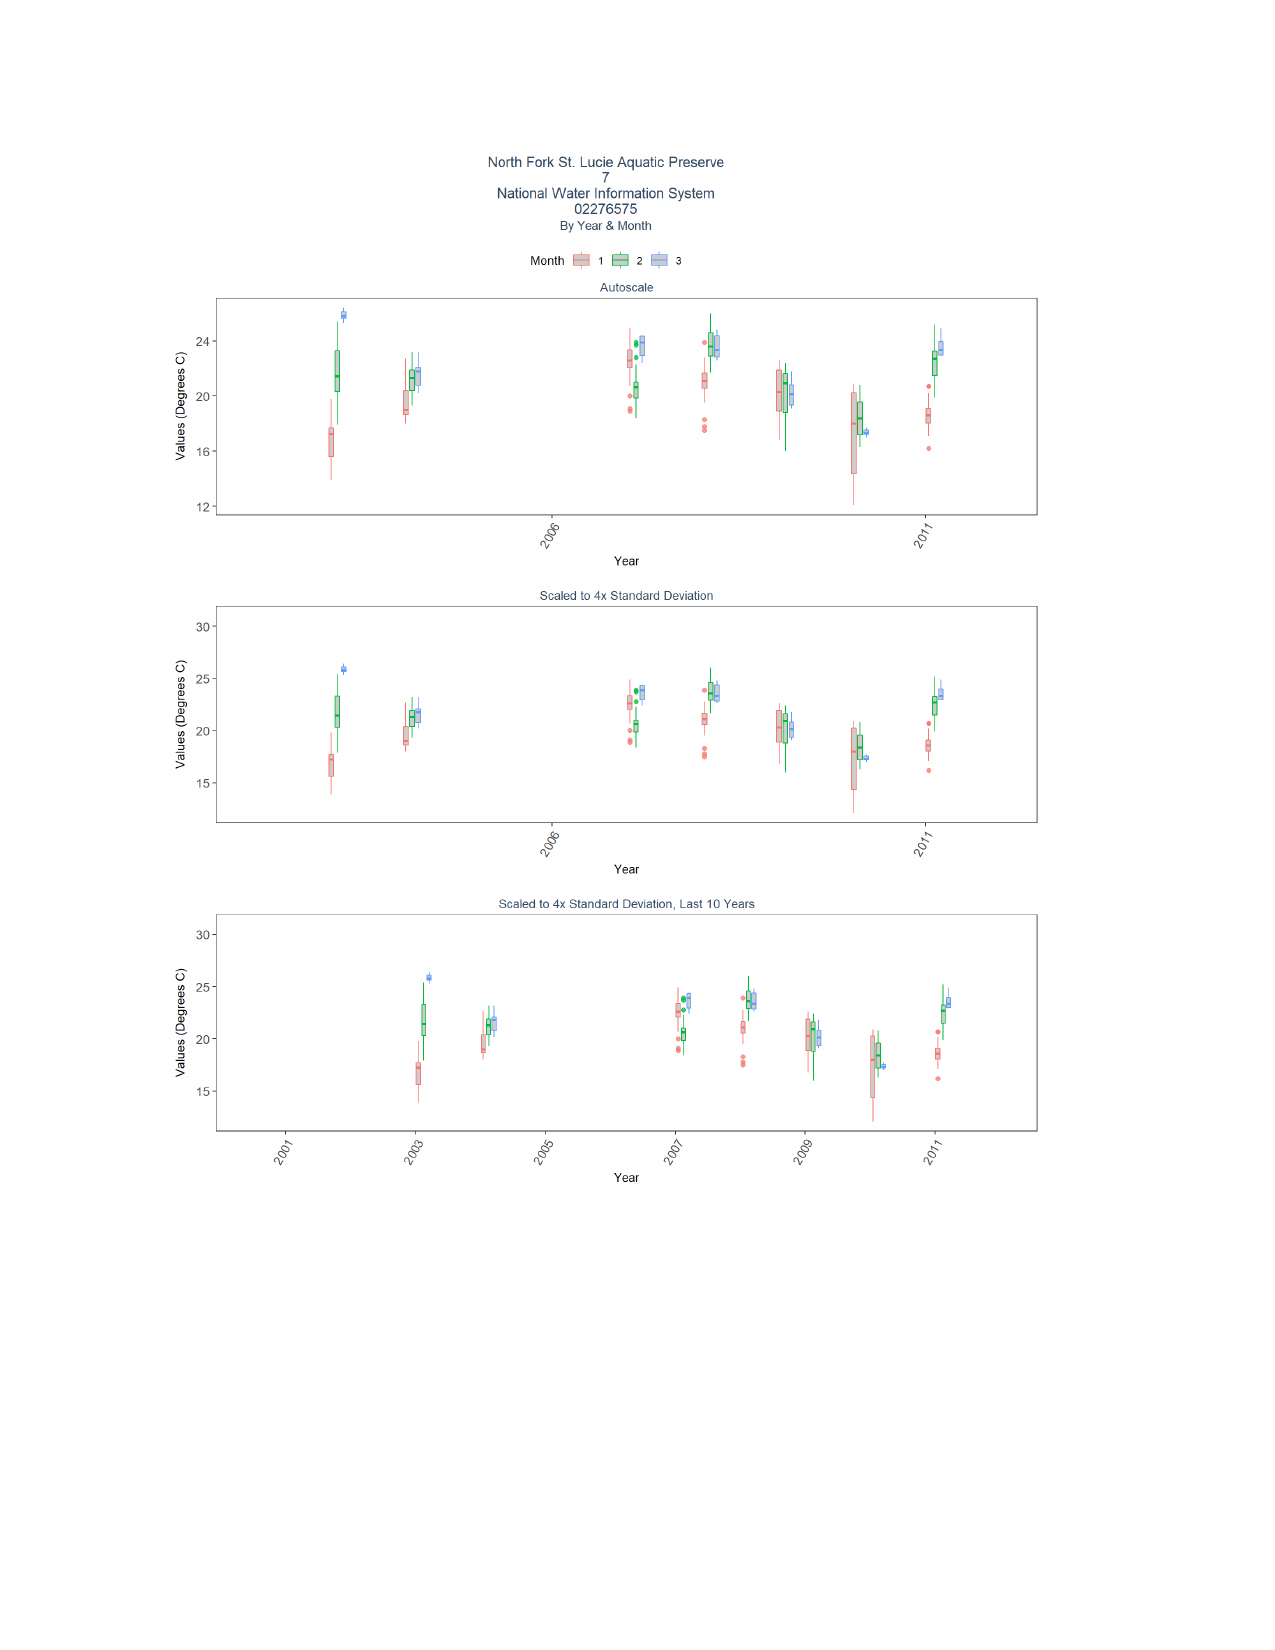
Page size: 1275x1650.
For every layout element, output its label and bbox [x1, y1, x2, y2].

picture [168, 150, 1044, 1200]
